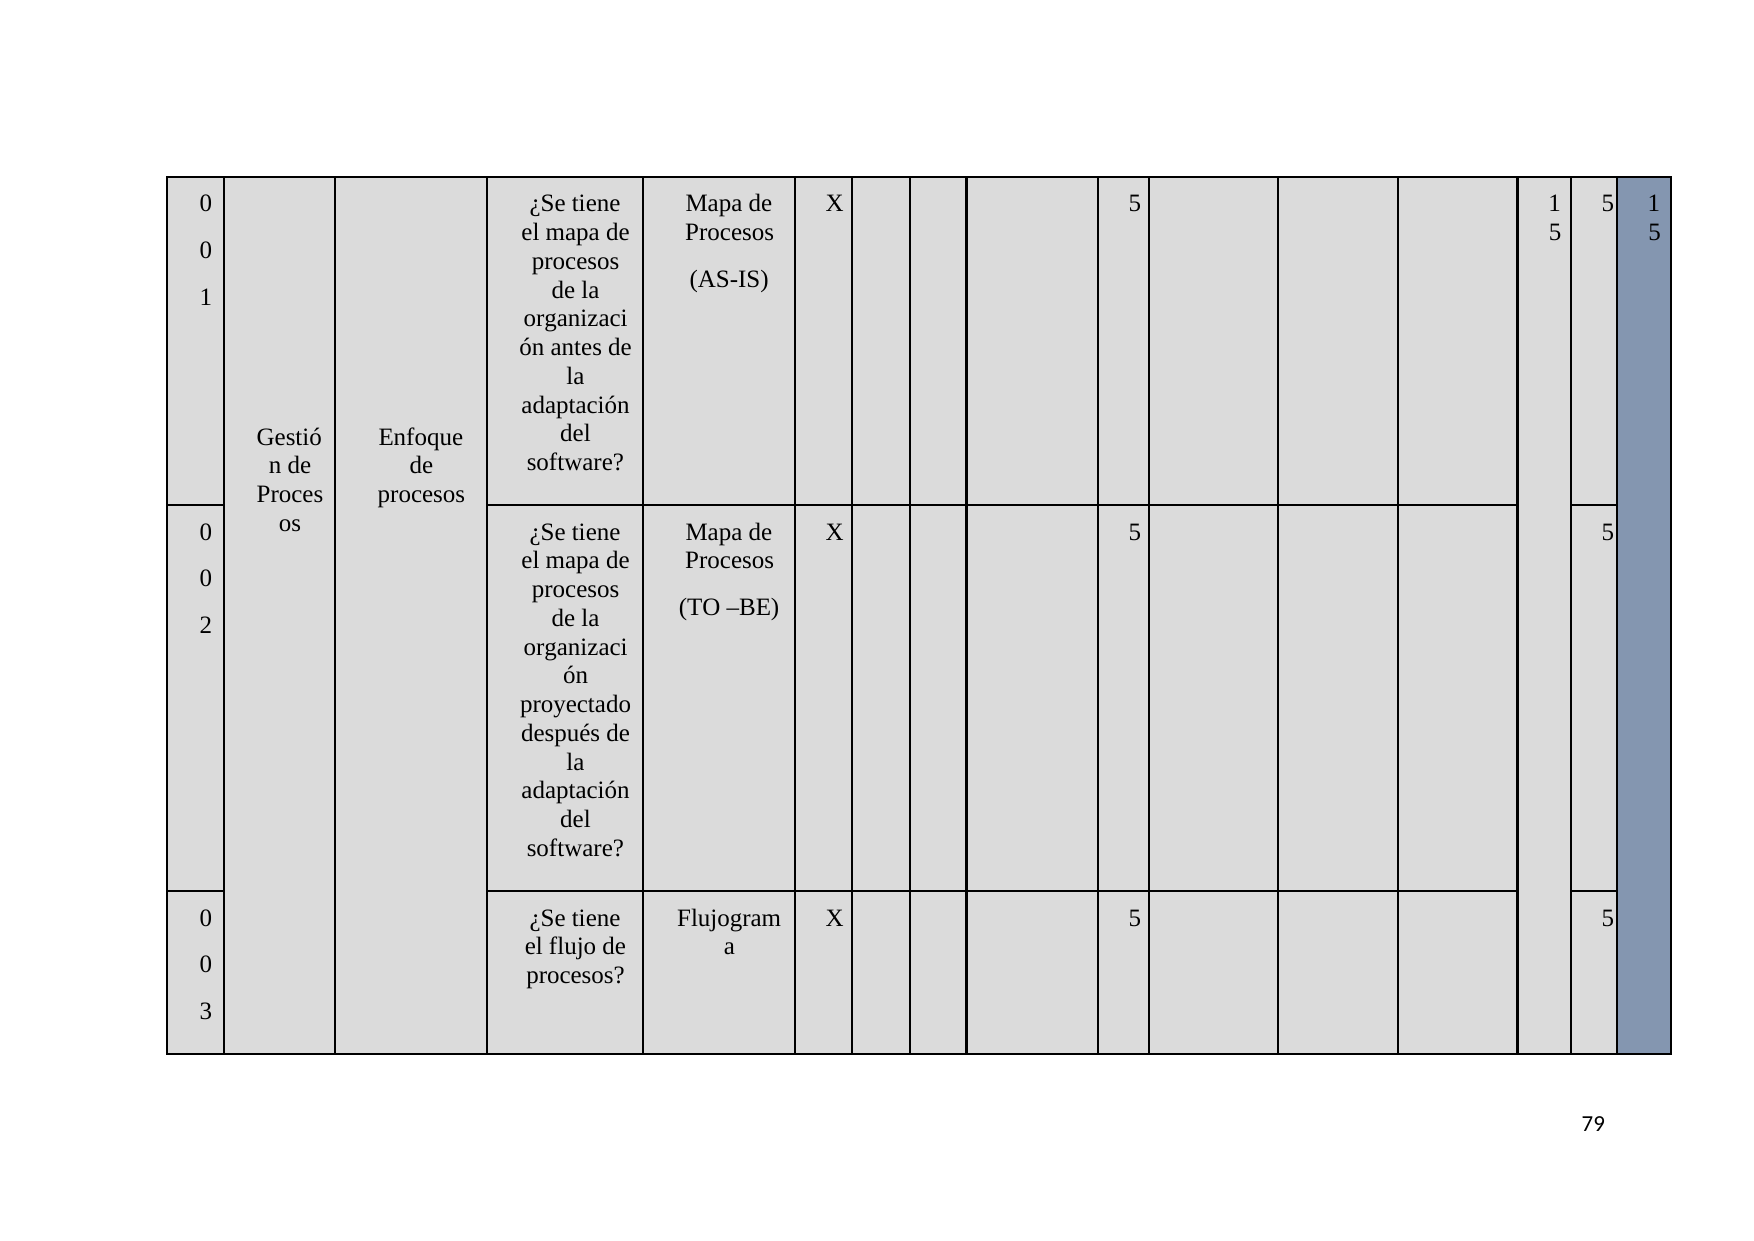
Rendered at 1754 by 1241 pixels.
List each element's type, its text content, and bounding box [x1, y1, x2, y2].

table_cell [968, 178, 1097, 504]
table_cell 5 [1099, 892, 1148, 1053]
table_cell [968, 506, 1097, 890]
table_cell [1279, 892, 1397, 1053]
table_cell ¿Se tiene el mapa de procesos de la organización proyectado después de la adaptación del software? [488, 506, 642, 890]
table_cell 15 [1618, 178, 1670, 1053]
table_cell 5 [1572, 178, 1616, 504]
table_cell [853, 178, 909, 504]
table_cell [1399, 178, 1516, 504]
table_cell Mapa de Procesos (TO –BE) [644, 506, 794, 890]
table_cell 5 [1099, 178, 1148, 504]
table_cell [911, 892, 965, 1053]
table_cell 0 0 2 [168, 506, 223, 890]
table_cell [911, 178, 965, 504]
table_cell [1279, 506, 1397, 890]
table_cell [853, 506, 909, 890]
table_cell Flujograma [644, 892, 794, 1053]
table_cell [968, 892, 1097, 1053]
table_cell [853, 892, 909, 1053]
table_cell X [796, 506, 851, 890]
table_cell ¿Se tiene el flujo de procesos? [488, 892, 642, 1053]
table_cell ¿Se tiene el mapa de procesos de la organización antes de la adaptación del software? [488, 178, 642, 504]
table_cell Gestión de Procesos [225, 178, 334, 1053]
table_cell 5 [1572, 506, 1616, 890]
table_cell 5 [1099, 506, 1148, 890]
table_cell Enfoque de procesos [336, 178, 486, 1053]
table_cell X [796, 178, 851, 504]
table_cell 0 0 1 [168, 178, 223, 504]
table_cell [1279, 178, 1397, 504]
table_cell [1399, 892, 1516, 1053]
table_cell Mapa de Procesos (AS-IS) [644, 178, 794, 504]
table_cell [1150, 892, 1277, 1053]
table_cell [1150, 506, 1277, 890]
table_cell 5 [1572, 892, 1616, 1053]
table_cell X [796, 892, 851, 1053]
table_cell [1150, 178, 1277, 504]
table_cell 15 [1519, 178, 1570, 1053]
table_cell [911, 506, 965, 890]
table_cell 0 0 3 [168, 892, 223, 1053]
table_cell [1399, 506, 1516, 890]
